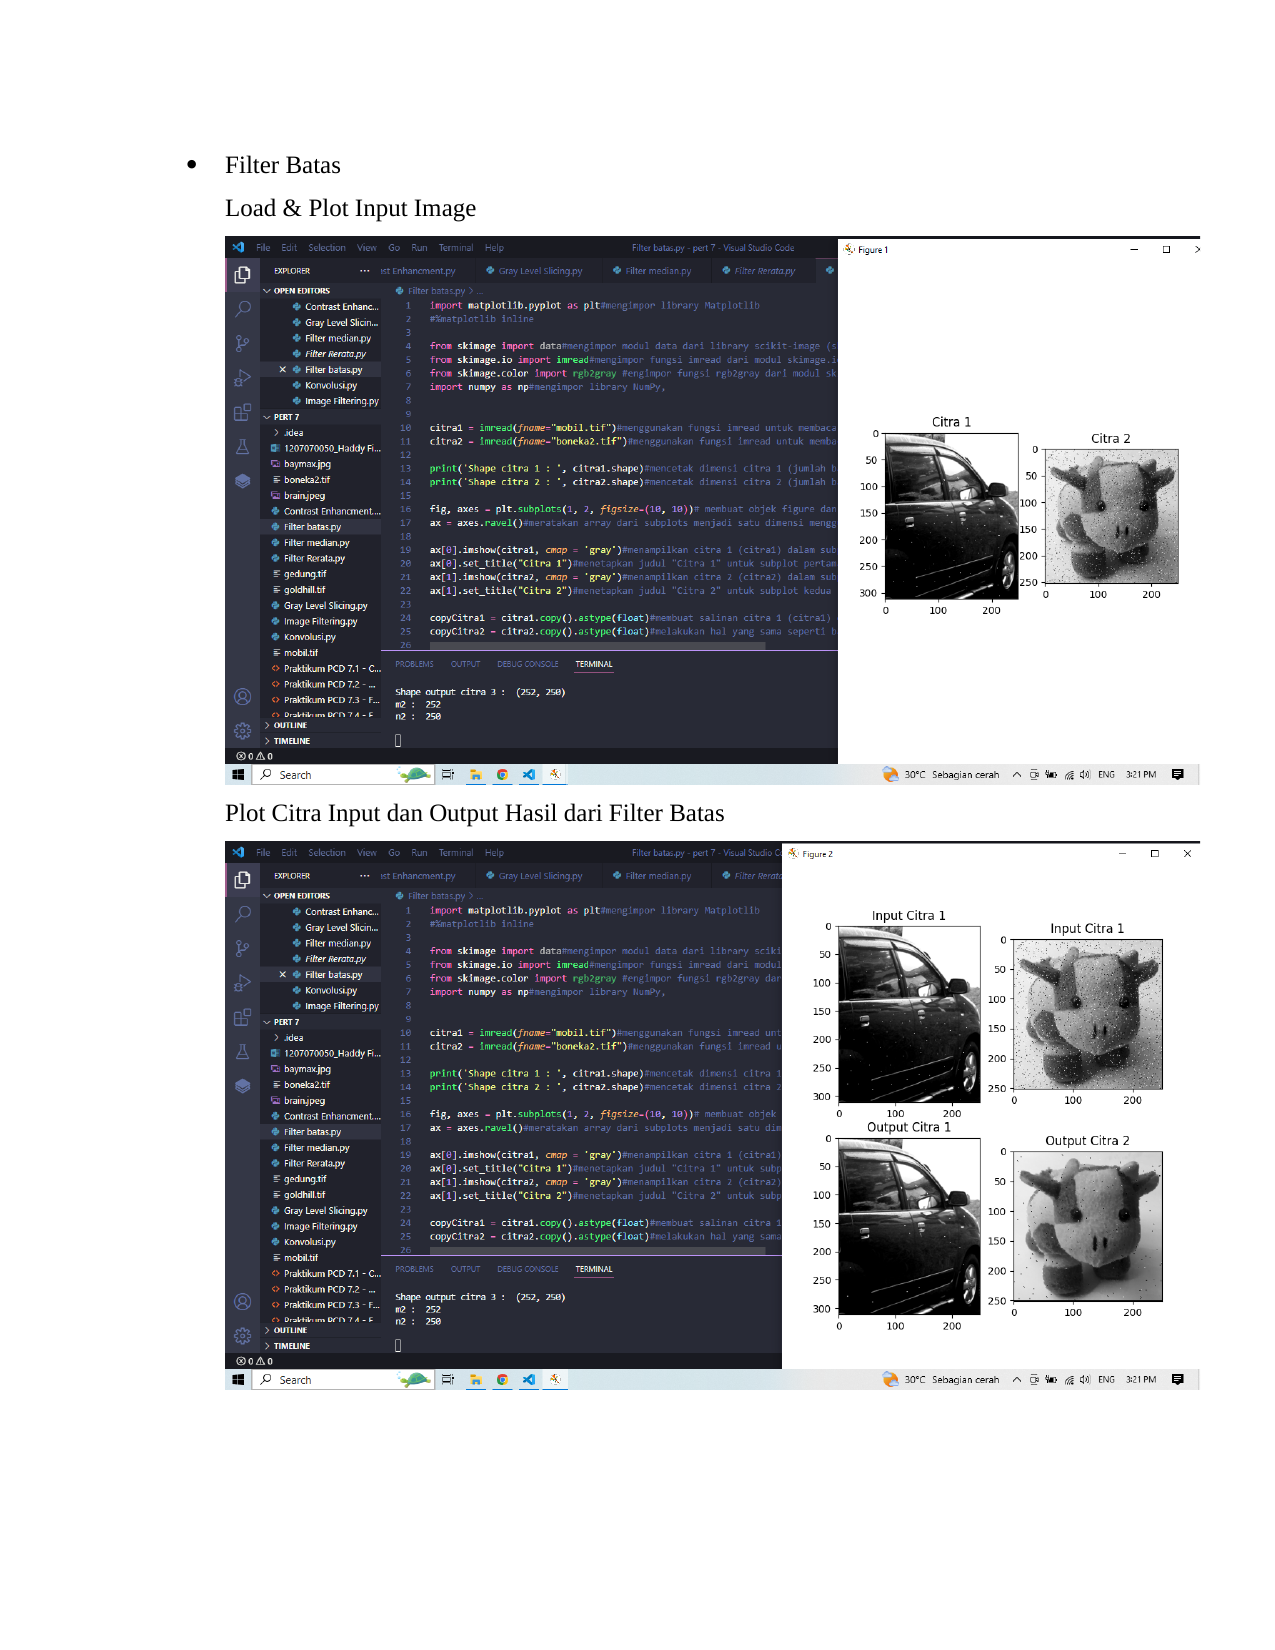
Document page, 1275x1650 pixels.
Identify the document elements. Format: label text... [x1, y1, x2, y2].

list Plot Citra Input dan Output Hasil dari Filter Batas [225, 798, 1125, 827]
list Load & Plot Input Image [225, 193, 1125, 222]
picture [225, 236, 1200, 785]
picture [225, 841, 1200, 1390]
list Filter Batas [187, 150, 1125, 179]
